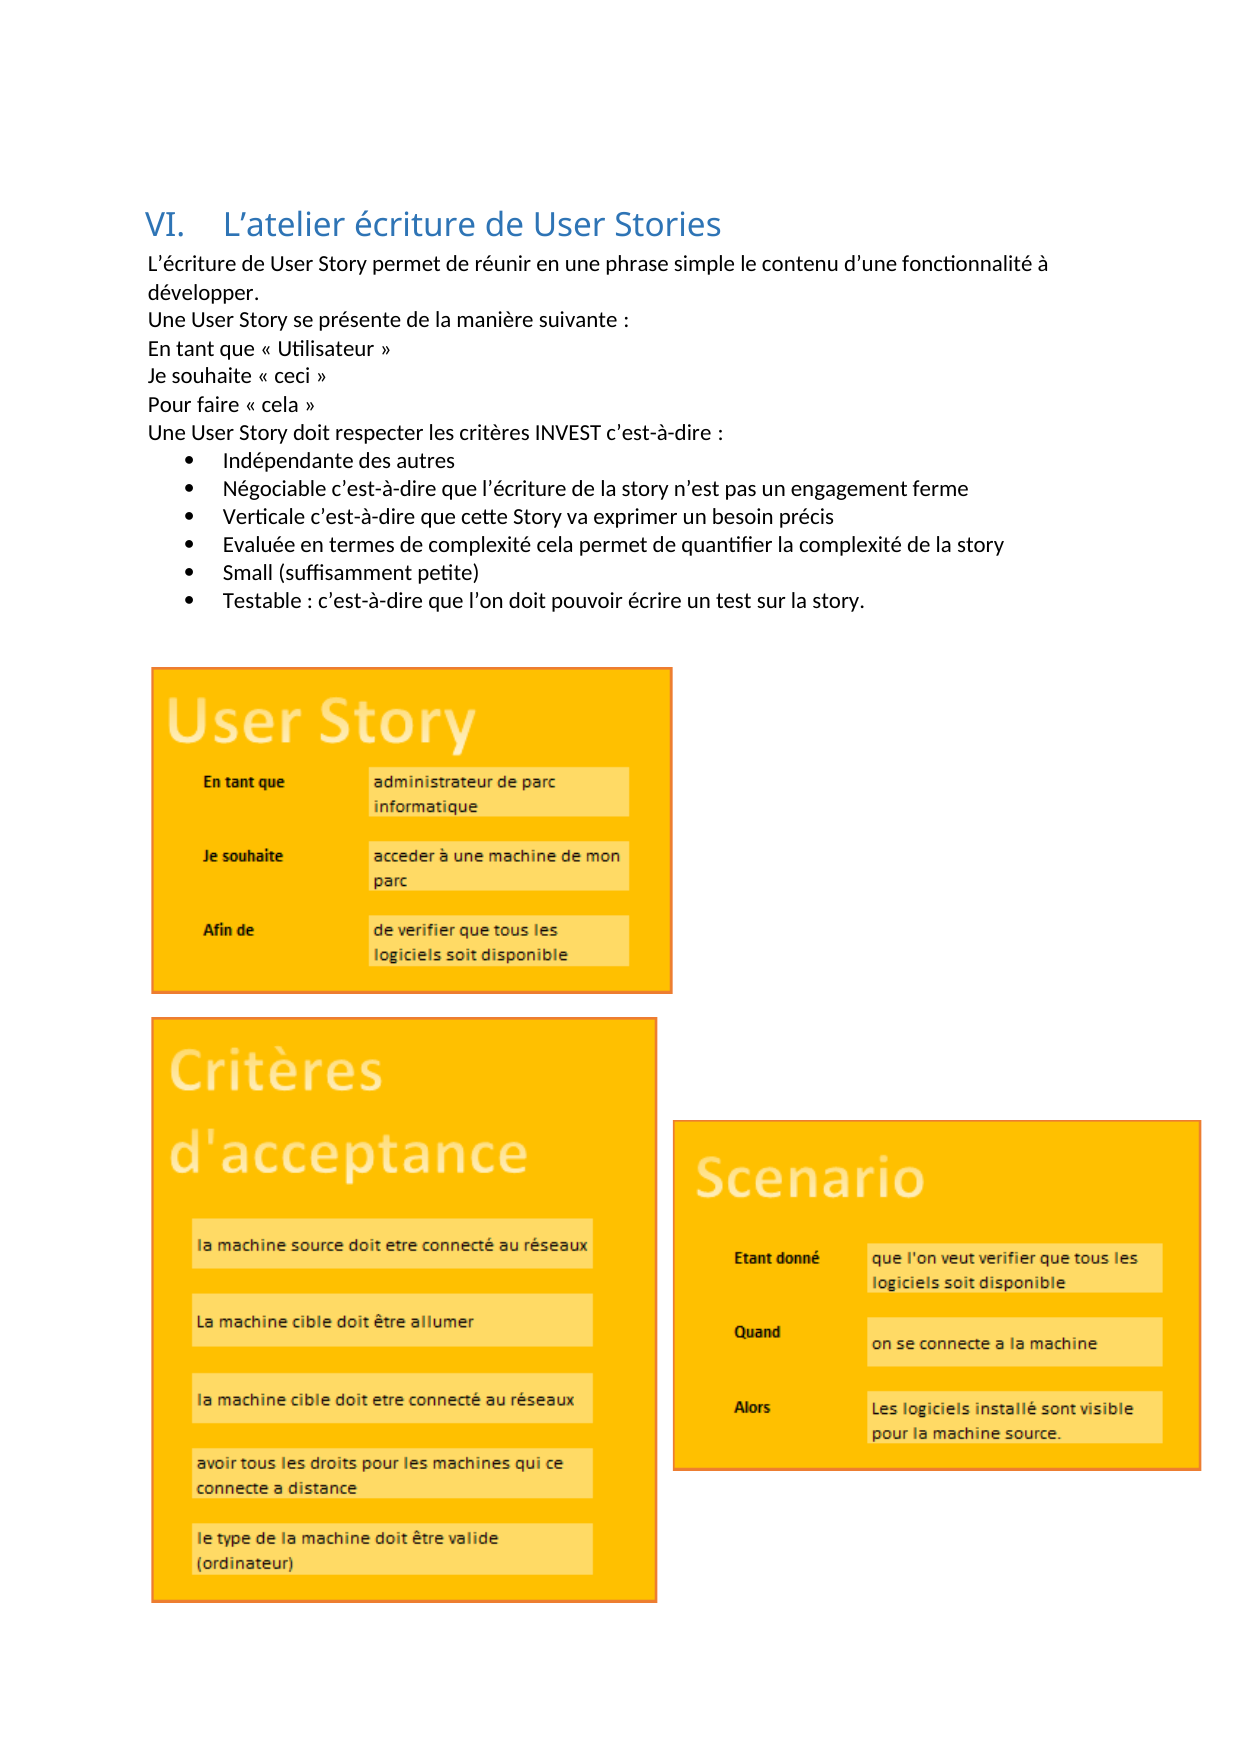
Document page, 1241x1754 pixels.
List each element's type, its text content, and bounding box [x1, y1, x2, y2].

list Small (suffisamment petite) [185, 558, 1093, 586]
list Verticale c’est-à-dire que cette Story va exprimer un besoin précis [185, 502, 1093, 530]
subtitle L’atelier écriture de User Stories [185, 201, 1093, 246]
text Une User Story doit respecter les critères INVEST c’est-à-dire : [148, 418, 1093, 446]
picture [151, 1017, 658, 1603]
text Je souhaite « ceci » [148, 362, 1093, 390]
text Pour faire « cela » [148, 390, 1093, 418]
text Une User Story se présente de la manière suivante : [148, 306, 1093, 334]
picture [672, 1120, 1202, 1471]
text L’écriture de User Story permet de réunir en une phrase simple le contenu d’une fonctionnalité à développer. [148, 249, 1093, 306]
list Evaluée en termes de complexité cela permet de quantifier la complexité de la story [185, 530, 1093, 558]
text En tant que « Utilisateur » [148, 334, 1093, 362]
list Testable : c’est-à-dire que l’on doit pouvoir écrire un test sur la story. [185, 586, 1093, 614]
picture [151, 667, 673, 994]
list Négociable c’est-à-dire que l’écriture de la story n’est pas un engagement ferme [185, 474, 1093, 502]
list Indépendante des autres [185, 446, 1093, 474]
